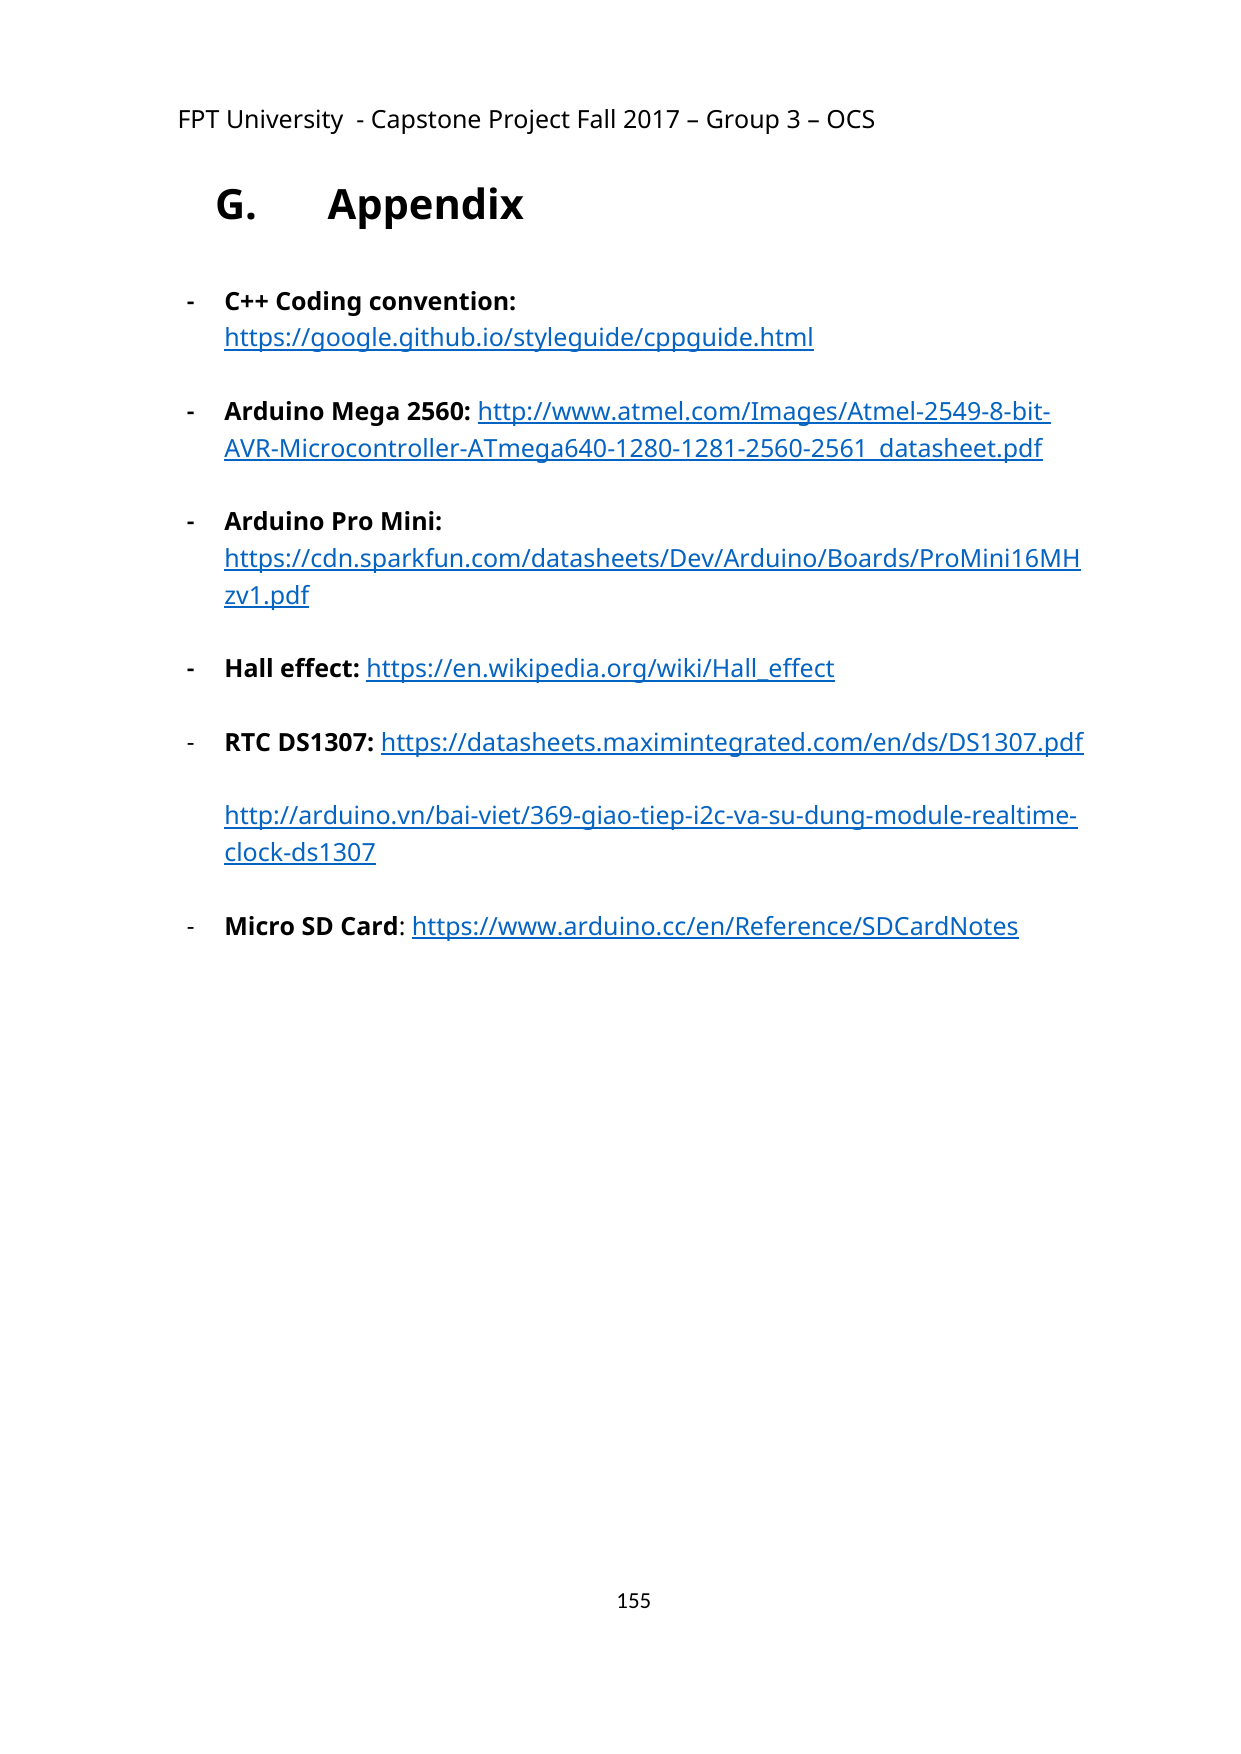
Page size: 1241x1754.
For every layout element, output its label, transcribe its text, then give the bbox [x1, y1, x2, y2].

list Hall effect: https://en.wikipedia.org/wiki/Hall_effect [187, 651, 1090, 685]
subtitle Appendix [215, 175, 1090, 232]
list Micro SD Card: https://www.arduino.cc/en/Reference/SDCardNotes [187, 908, 1090, 942]
list C++ Coding convention: https://google.github.io/styleguide/cppguide.html [187, 283, 1090, 354]
list http://arduino.vn/bai-viet/369-giao-tiep-i2c-va-su-dung-module-realtime-clock-ds1307 [224, 798, 1090, 869]
list RTC DS1307: https://datasheets.maximintegrated.com/en/ds/DS1307.pdf [187, 724, 1090, 758]
list Arduino Pro Mini: https://cdn.sparkfun.com/datasheets/Dev/Arduino/Boards/ProMini16MHzv1.pdf [187, 504, 1090, 611]
list Arduino Mega 2560: http://www.atmel.com/Images/Atmel-2549-8-bit-AVR-Microcontroller-ATmega640-1280-1281-2560-2561_datasheet.pdf [187, 393, 1090, 464]
